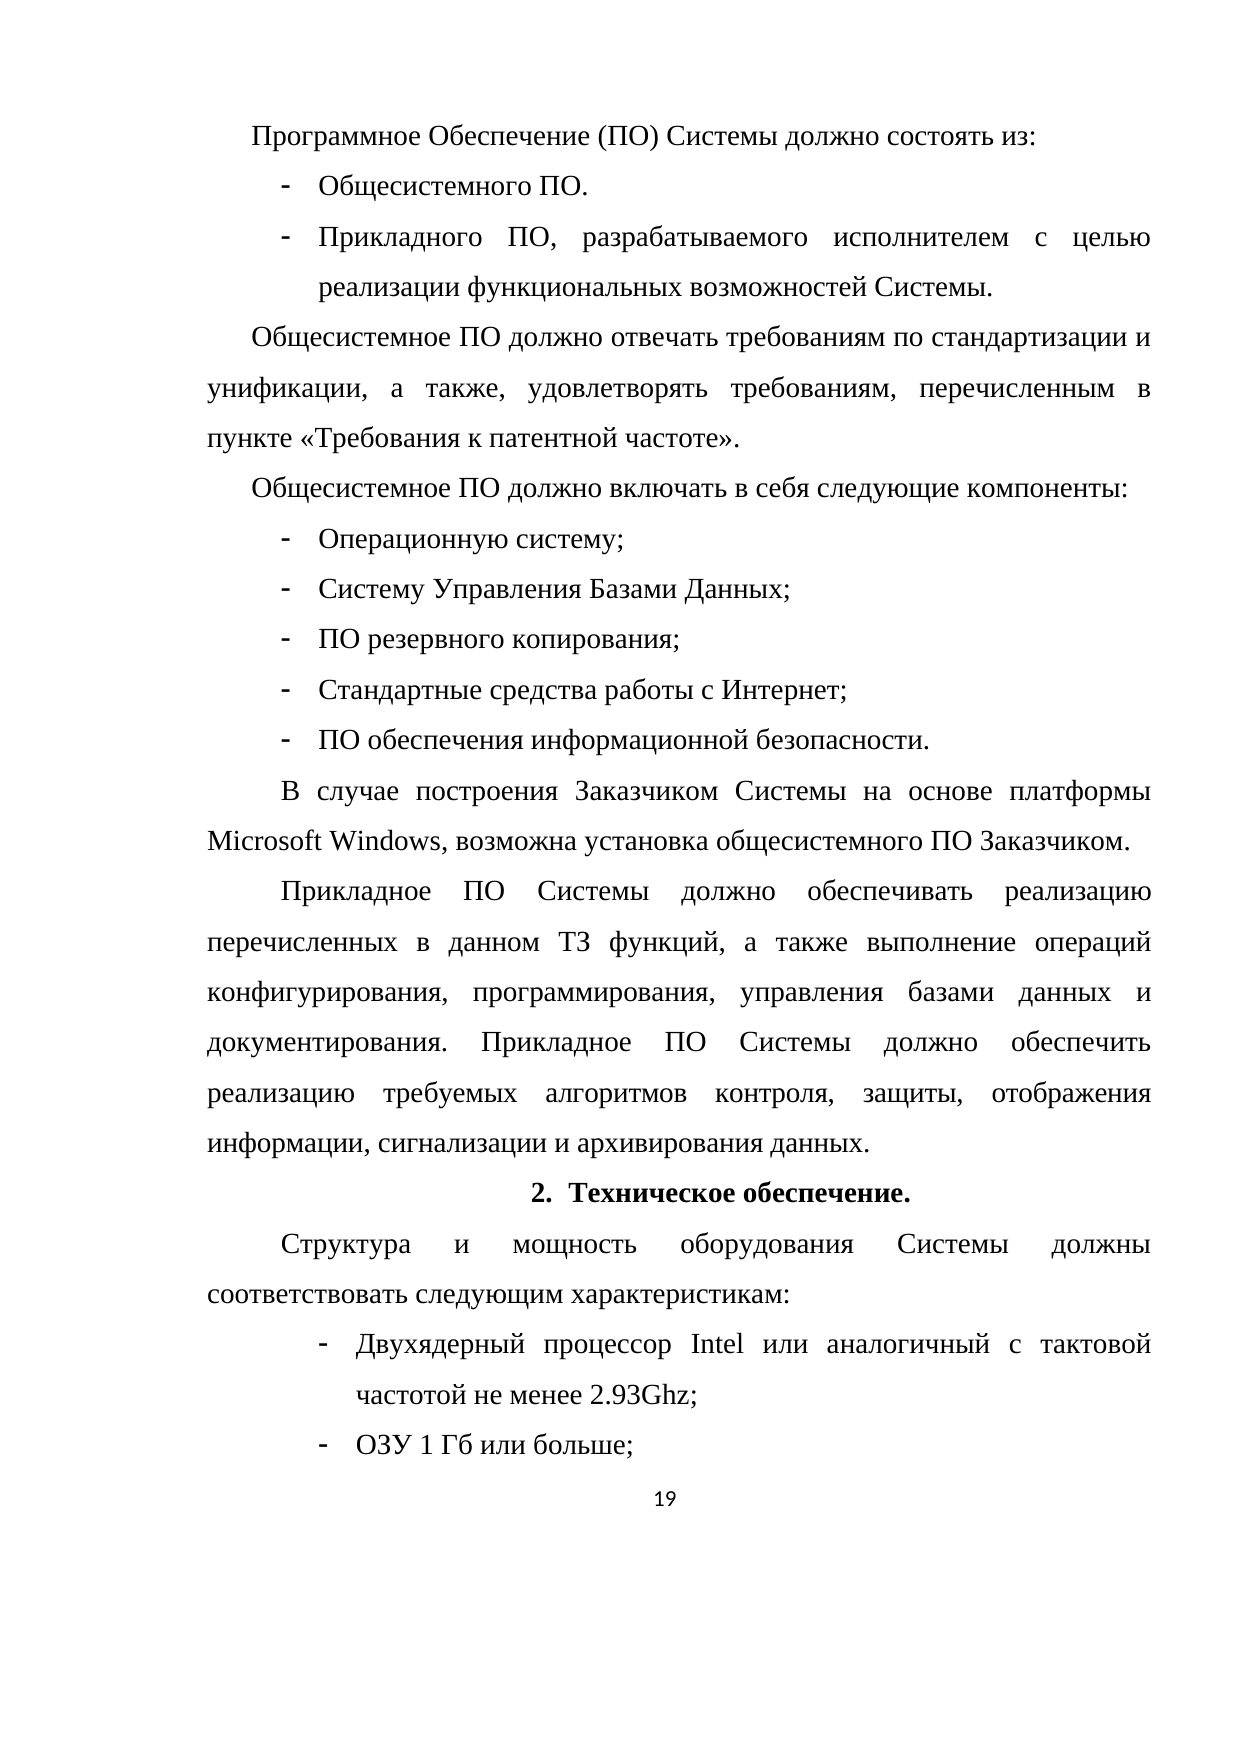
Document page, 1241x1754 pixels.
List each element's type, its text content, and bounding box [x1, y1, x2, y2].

list Техническое обеспечение. [290, 1175, 1152, 1209]
list ПО обеспечения информационной безопасности. [281, 722, 1152, 756]
list Двухядерный процессор Intel или аналогичный с тактовой частотой не менее 2.93Ghz; [318, 1326, 1152, 1410]
list ПО резервного копирования; [281, 622, 1152, 655]
list Стандартные средства работы с Интернет; [281, 672, 1152, 706]
text Прикладное ПО Системы должно обеспечивать реализацию перечисленных в данном ТЗ функций, а также выполнение операций конфигурирования, программирования, управления базами данных и документирования. Прикладное ПО Системы должно обеспечить реализацию требуемых алгоритмов контроля, защиты, отображения информации, сигнализации и архивирования данных. [207, 873, 1152, 1159]
list ОЗУ 1 Гб или больше; [318, 1427, 1152, 1461]
list Прикладного ПО, разрабатываемого исполнителем с целью реализации функциональных возможностей Системы. [281, 219, 1152, 303]
list Операционную систему; [281, 521, 1152, 554]
text В случае построения Заказчиком Системы на основе платформы Microsoft Windows, возможна установка общесистемного ПО Заказчиком. [207, 773, 1152, 857]
list Систему Управления Базами Данных; [281, 571, 1152, 605]
text Программное Обеспечение (ПО) Системы должно состоять из: [177, 118, 1152, 152]
text Общесистемное ПО должно включать в себя следующие компоненты: [207, 471, 1152, 504]
list Общесистемного ПО. [281, 168, 1152, 202]
text Общесистемное ПО должно отвечать требованиям по стандартизации и унификации, а также, удовлетворять требованиям, перечисленным в пункте «Требования к патентной частоте». [207, 319, 1152, 454]
text Структура и мощность оборудования Системы должны соответствовать следующим характеристикам: [207, 1226, 1152, 1309]
